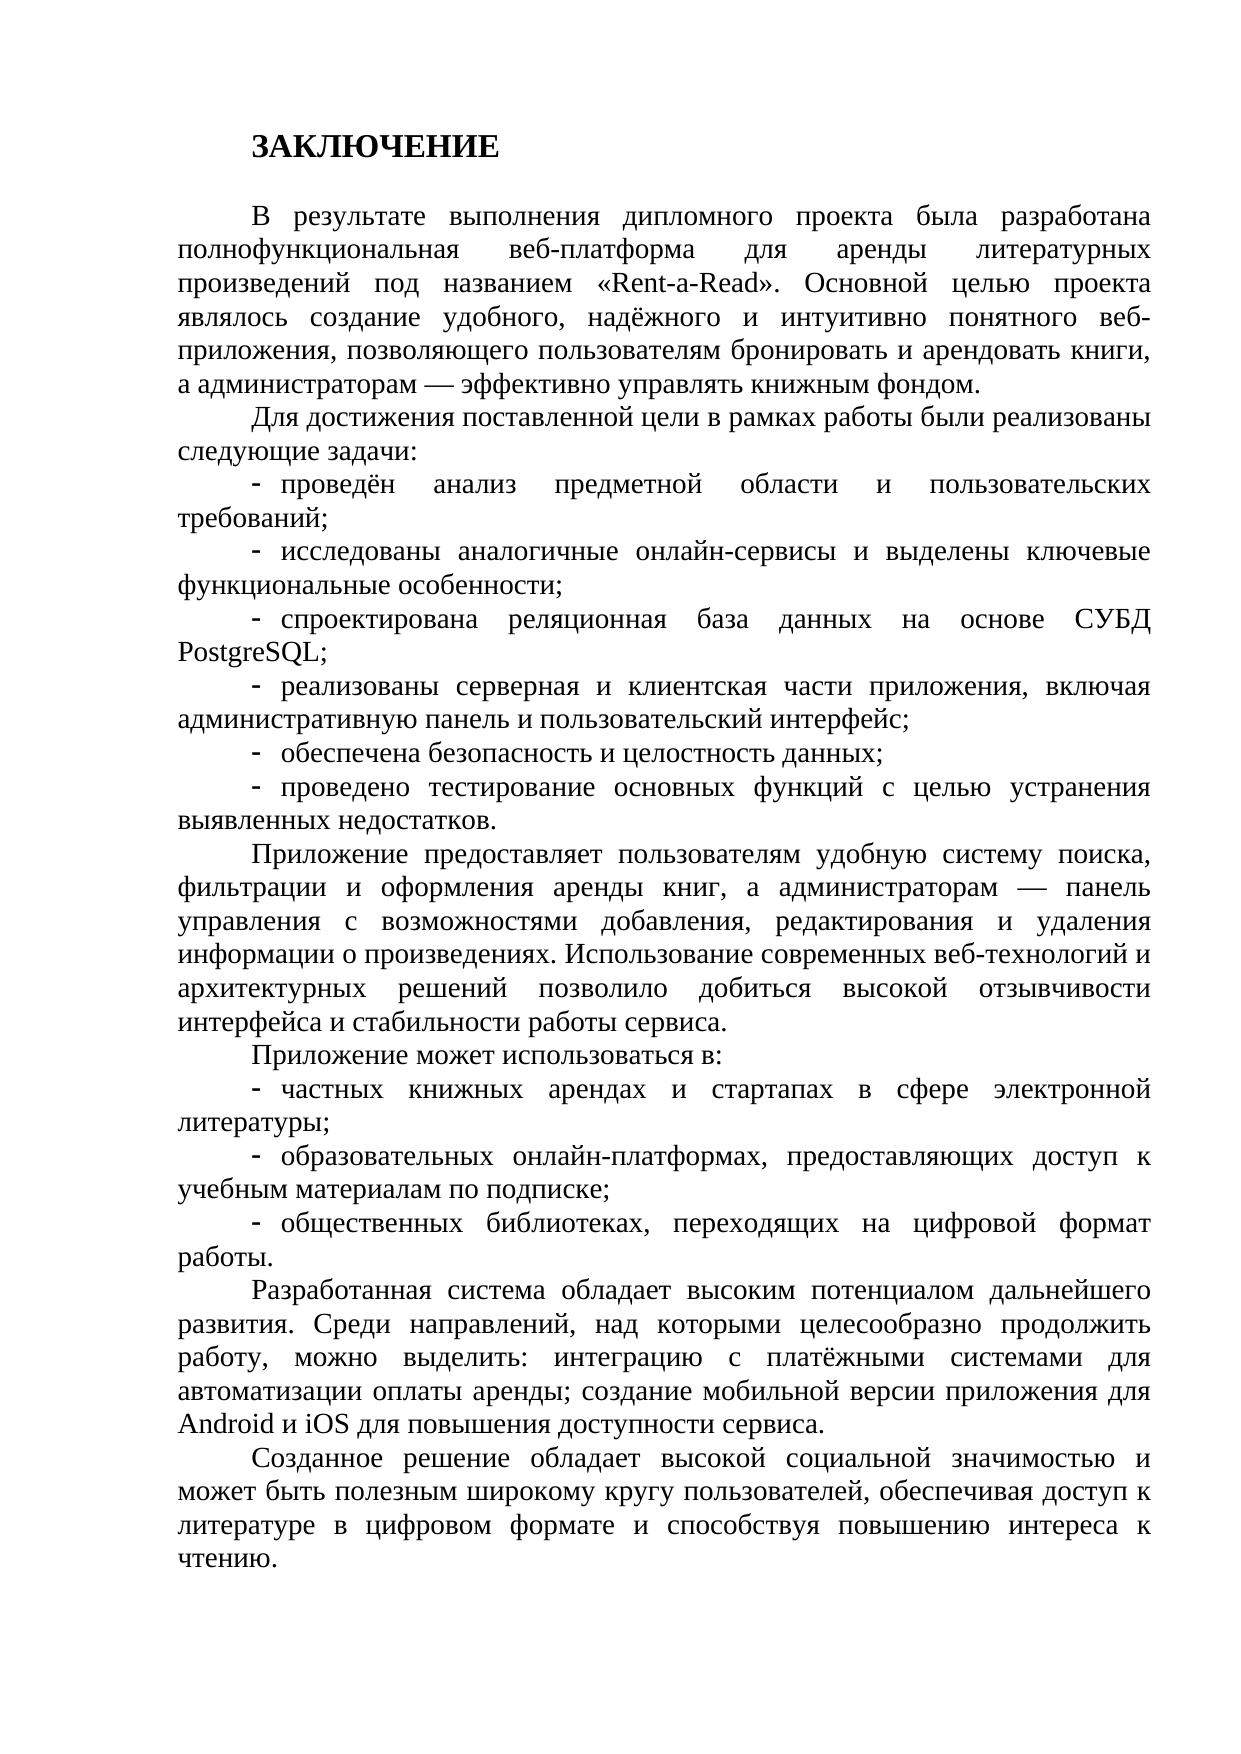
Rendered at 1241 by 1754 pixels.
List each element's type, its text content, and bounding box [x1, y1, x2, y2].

list общественных библиотеках, переходящих на цифровой формат работы. [177, 1205, 1152, 1272]
text Разработанная система обладает высоким потенциалом дальнейшего развития. Среди направлений, над которыми целесообразно продолжить работу, можно выделить: интеграцию с платёжными системами для автоматизации оплаты аренды; создание мобильной версии приложения для Android и iOS для повышения доступности сервиса. [177, 1272, 1152, 1440]
list исследованы аналогичные онлайн-сервисы и выделены ключевые функциональные особенности; [177, 533, 1152, 601]
list образовательных онлайн-платформах, предоставляющих доступ к учебным материалам по подписке; [177, 1138, 1152, 1205]
list спроектирована реляционная база данных на основе СУБД PostgreSQL; [177, 601, 1152, 668]
text Приложение предоставляет пользователям удобную систему поиска, фильтрации и оформления аренды книг, а администраторам — панель управления с возможностями добавления, редактирования и удаления информации о произведениях. Использование современных веб-технологий и архитектурных решений позволило добиться высокой отзывчивости интерфейса и стабильности работы сервиса. [177, 836, 1152, 1037]
list проведено тестирование основных функций с целью устранения выявленных недостатков. [177, 769, 1152, 836]
list обеспечена безопасность и целостность данных; [177, 735, 1152, 769]
subtitle ЗАКЛЮЧЕНИЕ [177, 126, 1152, 164]
list проведён анализ предметной области и пользовательских требований; [177, 466, 1152, 533]
text Для достижения поставленной цели в рамках работы были реализованы следующие задачи: [177, 399, 1152, 466]
text В результате выполнения дипломного проекта была разработана полнофункциональная веб-платформа для аренды литературных произведений под названием «Rent-a-Read». Основной целью проекта являлось создание удобного, надёжного и интуитивно понятного веб-приложения, позволяющего пользователям бронировать и арендовать книги, а администраторам — эффективно управлять книжным фондом. [177, 198, 1152, 399]
text Созданное решение обладает высокой социальной значимостью и может быть полезным широкому кругу пользователей, обеспечивая доступ к литературе в цифровом формате и способствуя повышению интереса к чтению. [177, 1440, 1152, 1574]
list реализованы серверная и клиентская части приложения, включая административную панель и пользовательский интерфейс; [177, 668, 1152, 735]
list частных книжных арендах и стартапах в сфере электронной литературы; [177, 1071, 1152, 1138]
text Приложение может использоваться в: [177, 1037, 1152, 1071]
